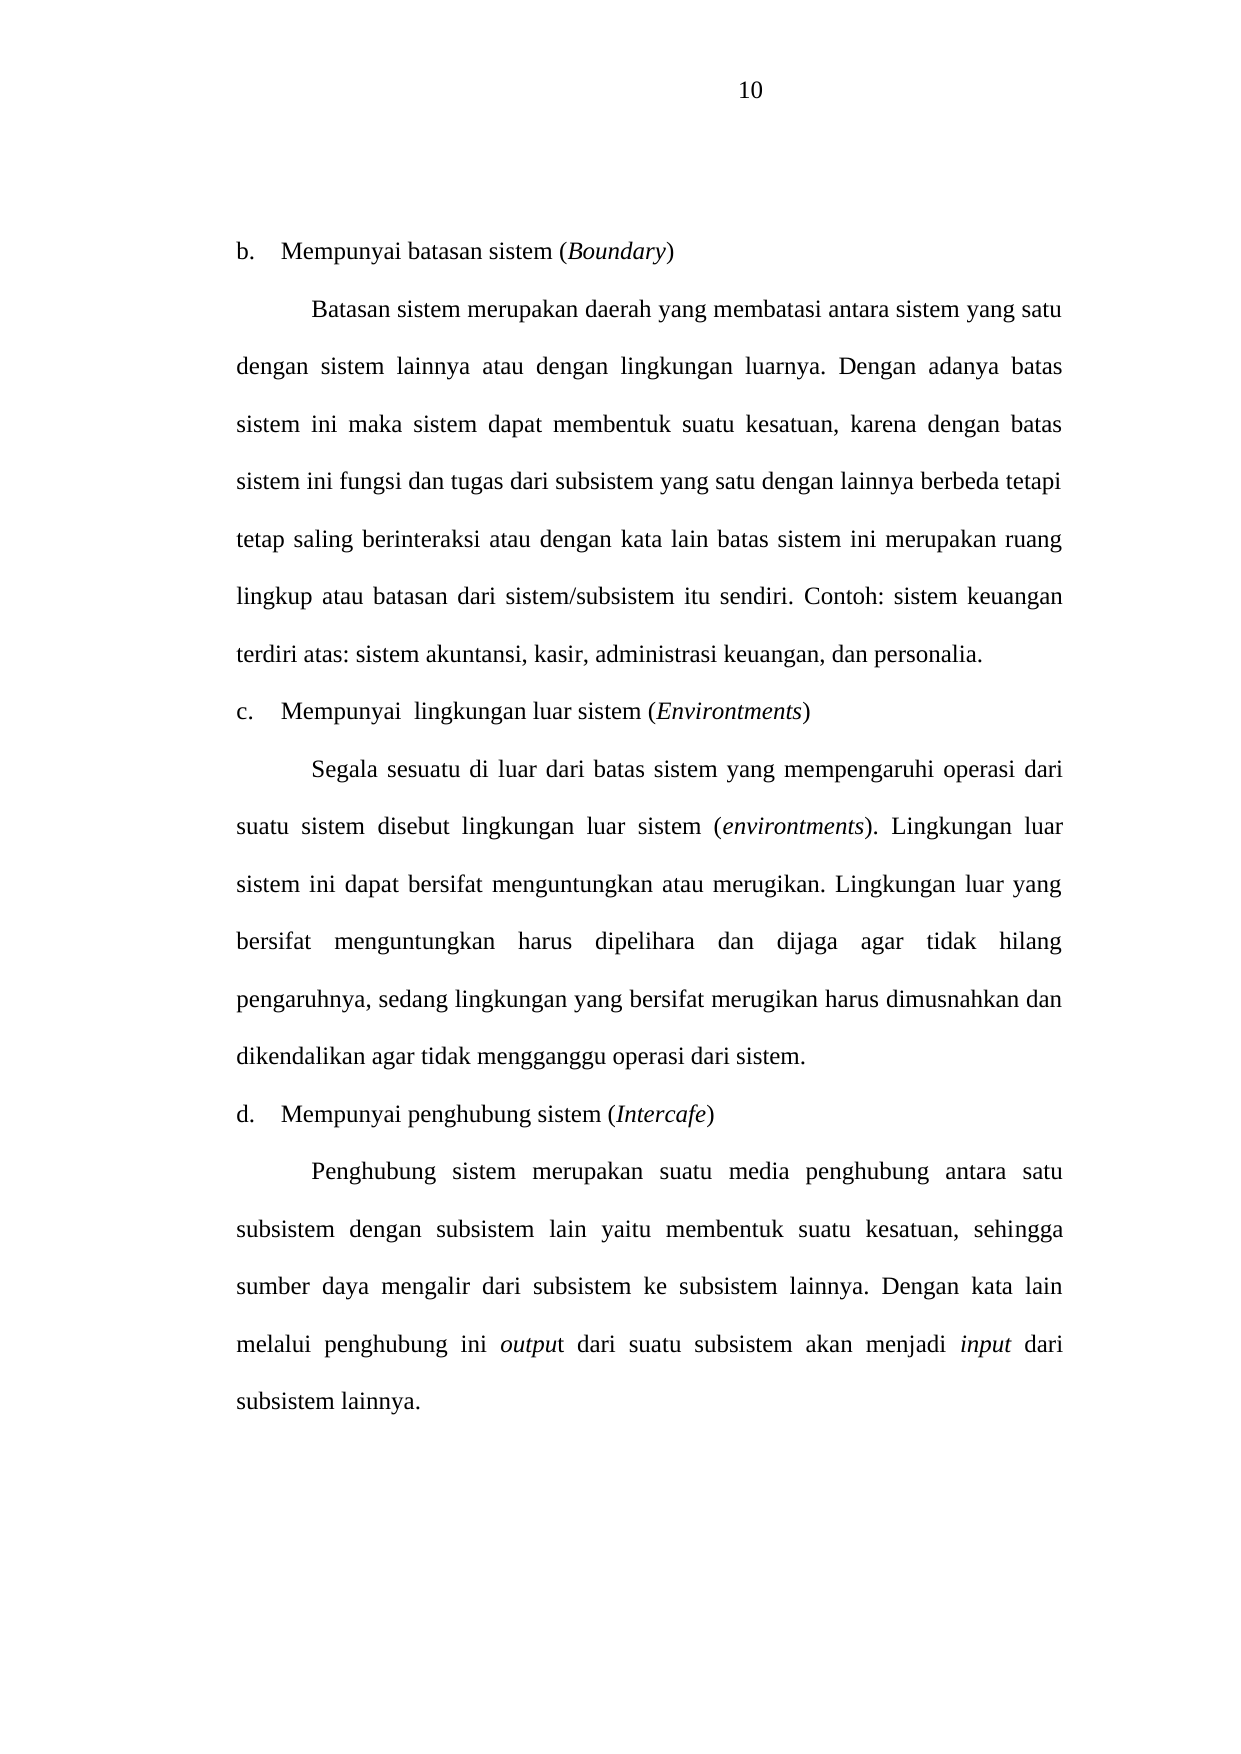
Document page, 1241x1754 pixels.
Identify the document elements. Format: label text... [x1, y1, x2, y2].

list Segala sesuatu di luar dari batas sistem yang mempengaruhi operasi dari suatu sistem disebut lingkungan luar sistem (environtments). Lingkungan luar sistem ini dapat bersifat menguntungkan atau merugikan. Lingkungan luar yang bersifat menguntungkan harus dipelihara dan dijaga agar tidak hilang pengaruhnya, sedang lingkungan yang bersifat merugikan harus dimusnahkan dan dikendalikan agar tidak mengganggu operasi dari sistem. [236, 754, 1063, 1070]
text Batasan sistem merupakan daerah yang membatasi antara sistem yang satu dengan sistem lainnya atau dengan lingkungan luarnya. Dengan adanya batas sistem ini maka sistem dapat membentuk suatu kesatuan, karena dengan batas sistem ini fungsi dan tugas dari subsistem yang satu dengan lainnya berbeda tetapi tetap saling berinteraksi atau dengan kata lain batas sistem ini merupakan ruang lingkup atau batasan dari sistem/subsistem itu sendiri. Contoh: sistem keuangan terdiri atas: sistem akuntansi, kasir, administrasi keuangan, dan personalia. [236, 294, 1063, 667]
list Mempunyai penghubung sistem (Intercafe) [236, 1099, 1063, 1127]
list Mempunyai batasan sistem (Boundary) [236, 236, 1063, 265]
list Penghubung sistem merupakan suatu media penghubung antara satu subsistem dengan subsistem lain yaitu membentuk suatu kesatuan, sehingga sumber daya mengalir dari subsistem ke subsistem lainnya. Dengan kata lain melalui penghubung ini output dari suatu subsistem akan menjadi input dari subsistem lainnya. [236, 1156, 1063, 1415]
list Mempunyai lingkungan luar sistem (Environtments) [236, 696, 1063, 725]
